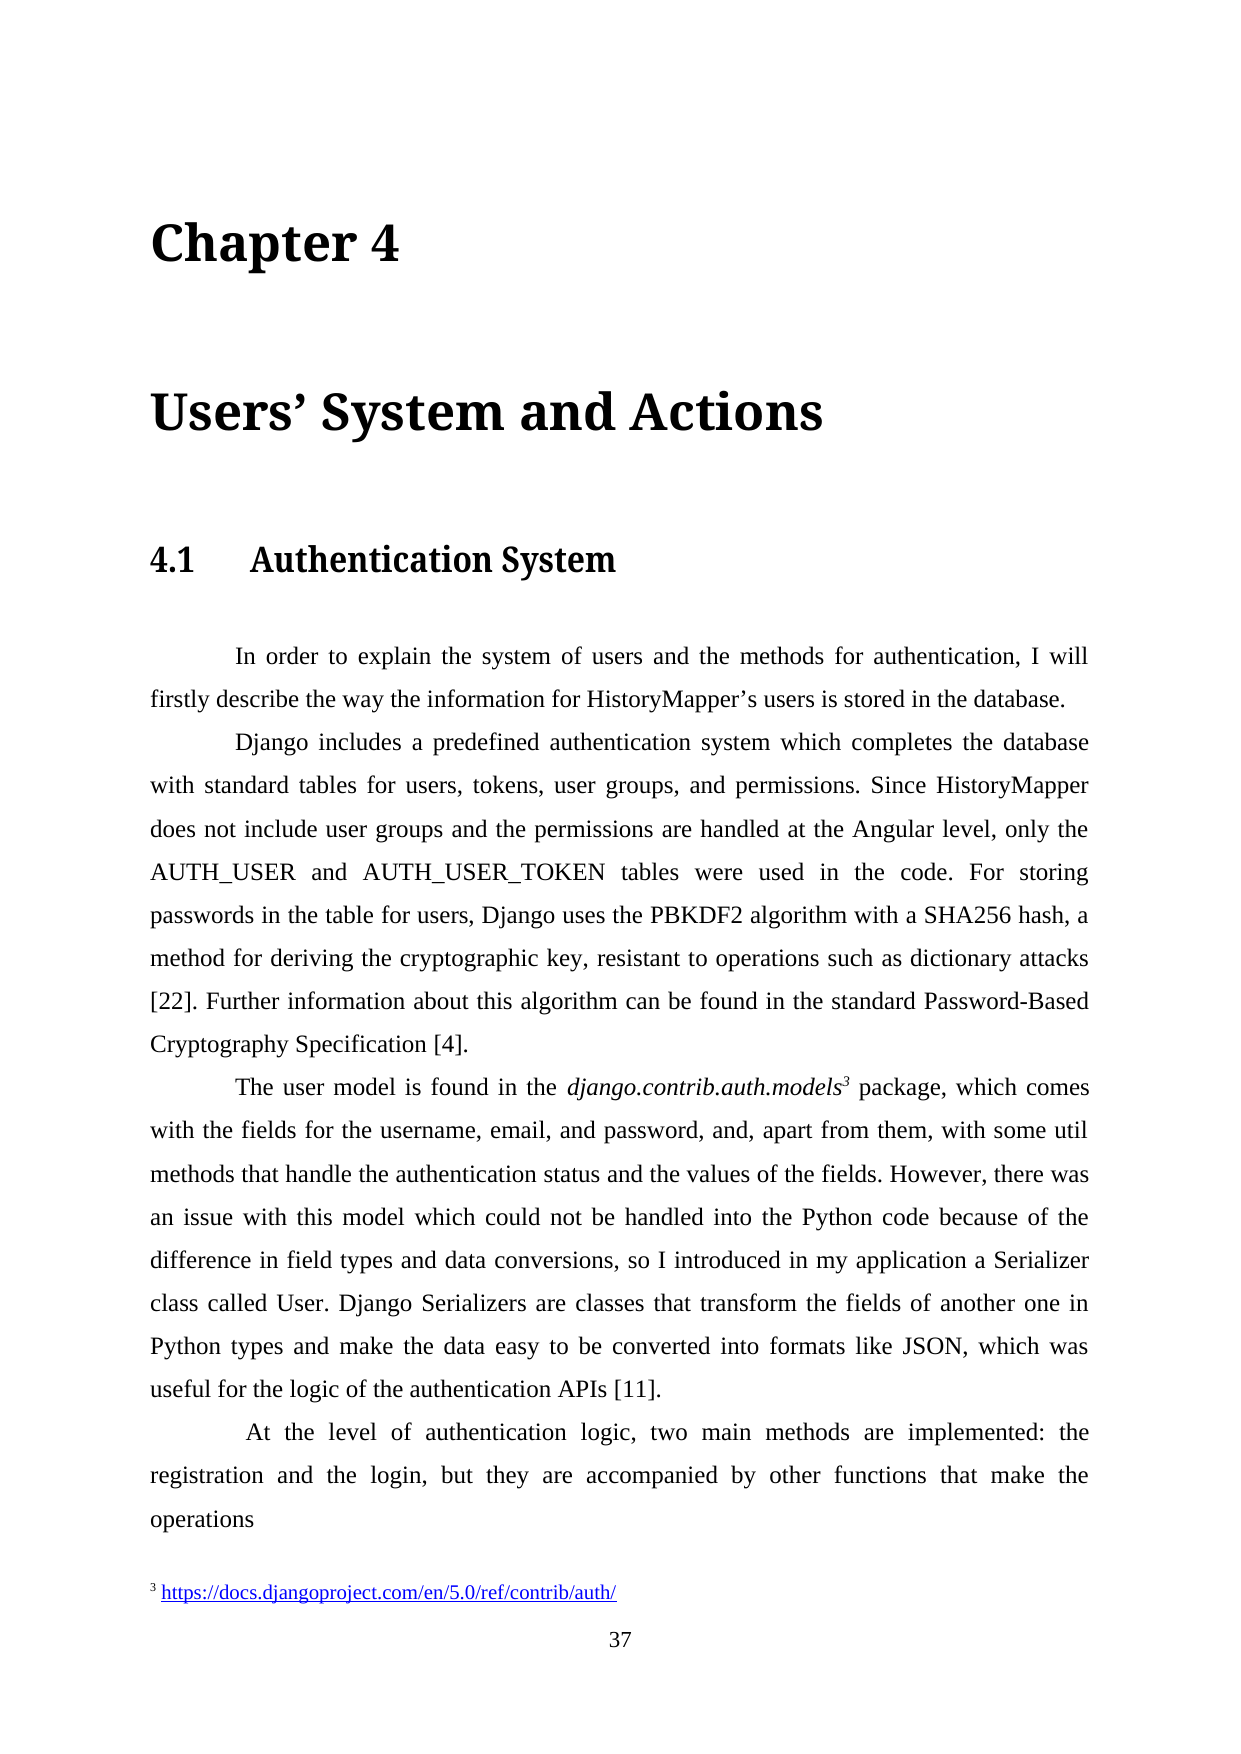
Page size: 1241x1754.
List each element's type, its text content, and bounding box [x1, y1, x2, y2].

subtitle Users’ System and Actions [150, 376, 1090, 446]
text Django includes a predefined authentication system which completes the database with standard tables for users, tokens, user groups, and permissions. Since HistoryMapper does not include user groups and the permissions are handled at the Angular level, only the AUTH_USER and AUTH_USER_TOKEN tables were used in the code. For storing passwords in the table for users, Django uses the PBKDF2 algorithm with a SHA256 hash, a method for deriving the cryptographic key, resistant to operations such as dictionary attacks [22]. Further information about this algorithm can be found in the standard Password-Based Cryptography Specification [4]. [150, 727, 1090, 1058]
text The user model is found in the django.contrib.auth.models package, which comes with the fields for the username, email, and password, and, apart from them, with some util methods that handle the authentication status and the values of the fields. However, there was an issue with this model which could not be handled into the Python code because of the difference in field types and data conversions, so I introduced in my application a Serializer class called User. Django Serializers are classes that transform the fields of another one in Python types and make the data easy to be converted into formats like JSON, which was useful for the logic of the authentication APIs [11]. [150, 1072, 1090, 1403]
subtitle 4.1 Authentication System [150, 534, 1090, 582]
text In order to explain the system of users and the methods for authentication, I will firstly describe the way the information for HistoryMapper’s users is stored in the database. [150, 641, 1090, 713]
text At the level of authentication logic, two main methods are implemented: the registration and the login, but they are accompanied by other functions that make the operations [150, 1417, 1090, 1532]
